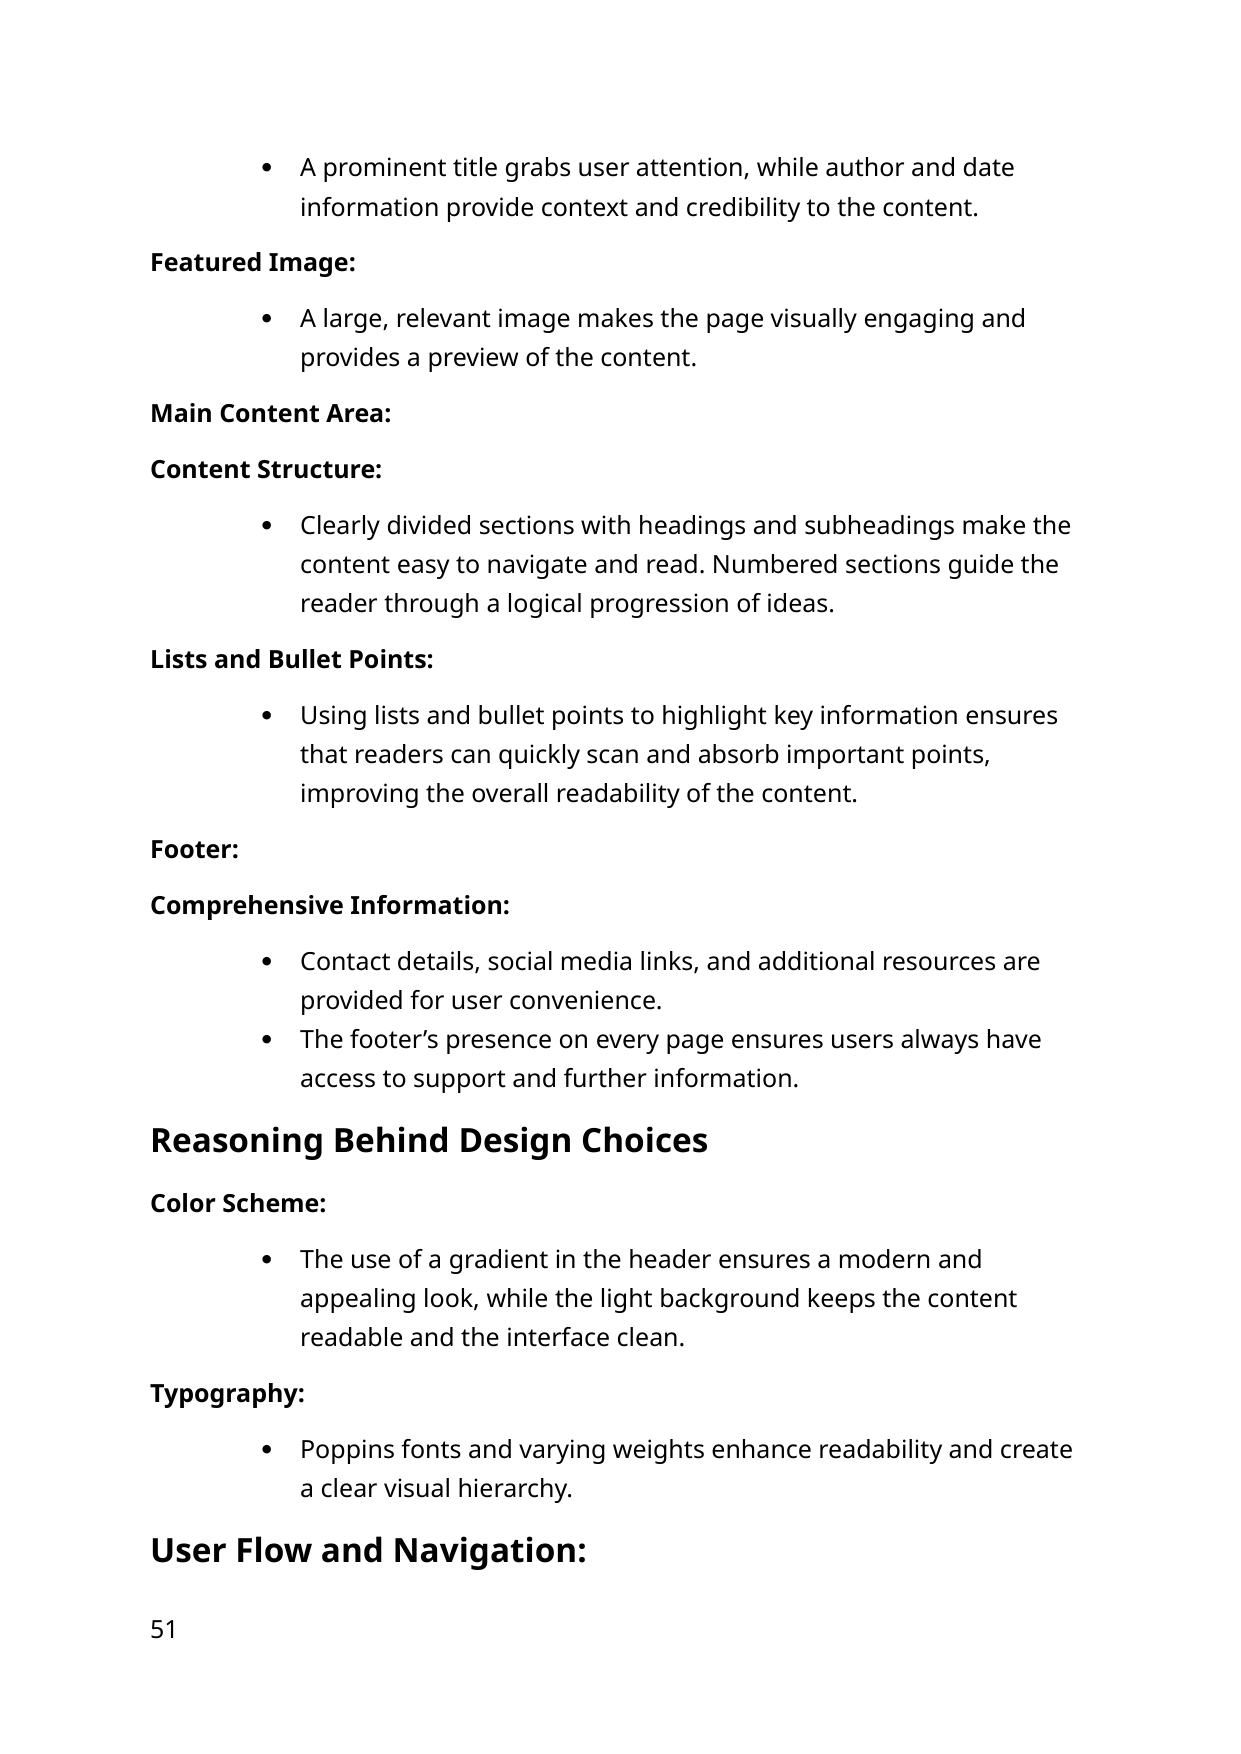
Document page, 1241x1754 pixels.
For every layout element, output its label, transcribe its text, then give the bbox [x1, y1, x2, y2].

text Reasoning Behind Design Choices [150, 1117, 1090, 1162]
list A large, relevant image makes the page visually engaging and provides a preview of the content. [262, 301, 1090, 374]
text Color Scheme: [150, 1186, 1090, 1219]
text User Flow and Navigation: [150, 1526, 1090, 1572]
list Poppins fonts and varying weights enhance readability and create a clear visual hierarchy. [262, 1431, 1090, 1504]
list A prominent title grabs user attention, while author and date information provide context and credibility to the content. [262, 150, 1090, 223]
text Footer: [150, 832, 1090, 866]
list Contact details, social media links, and additional resources are provided for user convenience. [262, 943, 1090, 1017]
text Main Content Area: [150, 396, 1090, 430]
text Comprehensive Information: [150, 887, 1090, 922]
text Content Structure: [150, 452, 1090, 486]
list The use of a gradient in the header ensures a modern and appealing look, while the light background keeps the content readable and the interface clean. [262, 1241, 1090, 1354]
text Featured Image: [150, 245, 1090, 279]
text Typography: [150, 1376, 1090, 1409]
text Lists and Bullet Points: [150, 642, 1090, 676]
list Clearly divided sections with headings and subheadings make the content easy to navigate and read. Numbered sections guide the reader through a logical progression of ideas. [262, 507, 1090, 620]
list Using lists and bullet points to highlight key information ensures that readers can quickly scan and absorb important points, improving the overall readability of the content. [262, 697, 1090, 810]
list The footer’s presence on every page ensures users always have access to support and further information. [262, 1022, 1090, 1095]
